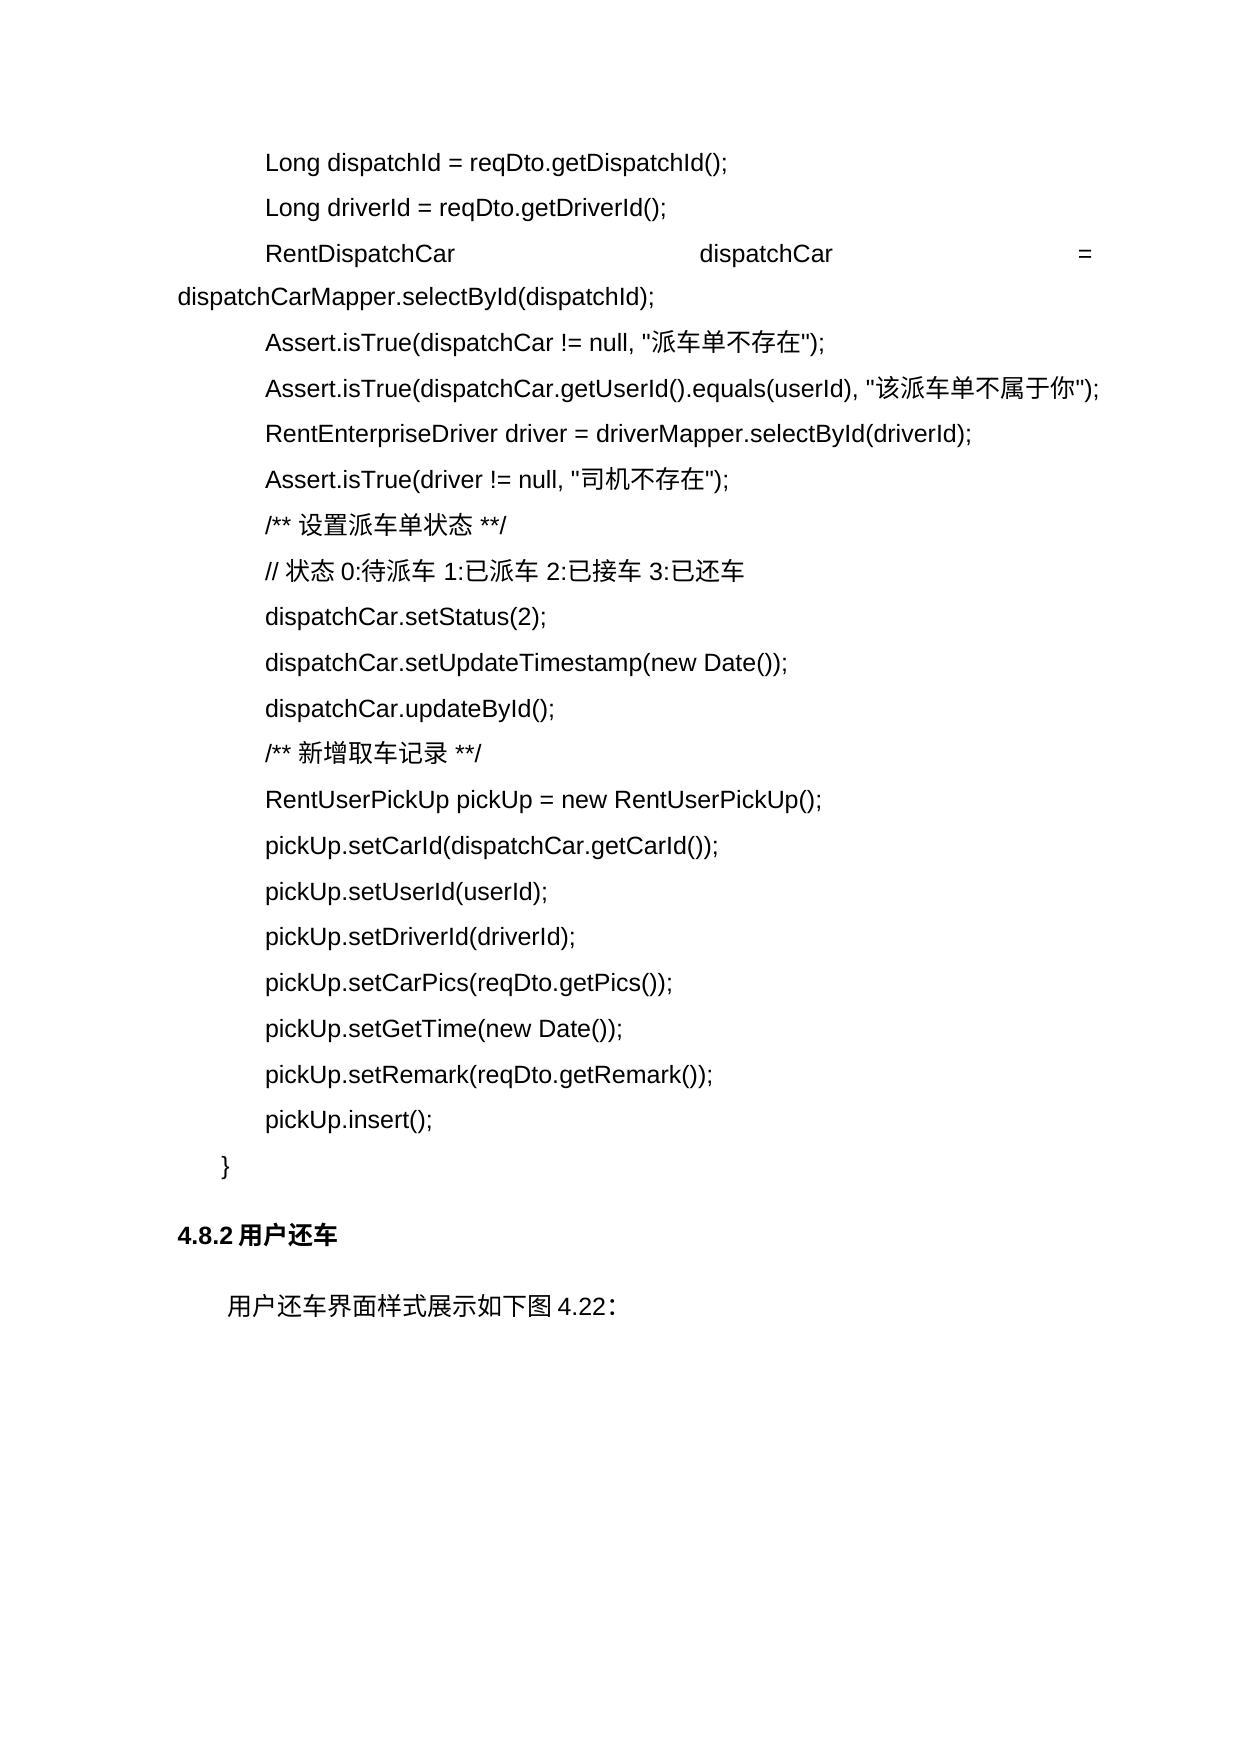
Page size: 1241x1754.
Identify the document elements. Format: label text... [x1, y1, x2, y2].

text pickUp.insert(); [177, 1105, 1093, 1134]
text Assert.isTrue(driver != null, "司机不存在"); [177, 465, 1093, 494]
text dispatchCar.setUpdateTimestamp(new Date()); [177, 648, 1093, 677]
text pickUp.setUserId(userId); [177, 877, 1093, 905]
text dispatchCar.setStatus(2); [177, 602, 1093, 631]
text pickUp.setDriverId(driverId); [177, 922, 1093, 951]
text /** 新增取车记录 **/ [177, 739, 1093, 768]
text pickUp.setCarPics(reqDto.getPics()); [177, 968, 1093, 997]
text pickUp.setCarId(dispatchCar.getCarId()); [177, 831, 1093, 860]
text Long driverId = reqDto.getDriverId(); [177, 193, 1093, 222]
text } [177, 1151, 1093, 1180]
text 用户还车界面样式展示如下图4.22： [177, 1291, 1093, 1320]
text Assert.isTrue(dispatchCar != null, "派车单不存在"); [177, 328, 1093, 357]
text RentEnterpriseDriver driver = driverMapper.selectById(driverId); [177, 419, 1093, 448]
text RentUserPickUp pickUp = new RentUserPickUp(); [177, 785, 1093, 814]
text Long dispatchId = reqDto.getDispatchId(); [177, 148, 1093, 176]
text pickUp.setRemark(reqDto.getRemark()); [177, 1059, 1093, 1088]
text // 状态0:待派车 1:已派车 2:已接车 3:已还车 [177, 557, 1093, 585]
text Assert.isTrue(dispatchCar.getUserId().equals(userId), "该派车单不属于你"); [177, 374, 1093, 402]
text dispatchCar.updateById(); [177, 694, 1093, 722]
subtitle 4.8.2用户还车 [177, 1221, 1093, 1250]
text pickUp.setGetTime(new Date()); [177, 1014, 1093, 1043]
text RentDispatchCar dispatchCar = dispatchCarMapper.selectById(dispatchId); [177, 239, 1093, 311]
text /** 设置派车单状态 **/ [177, 511, 1093, 539]
